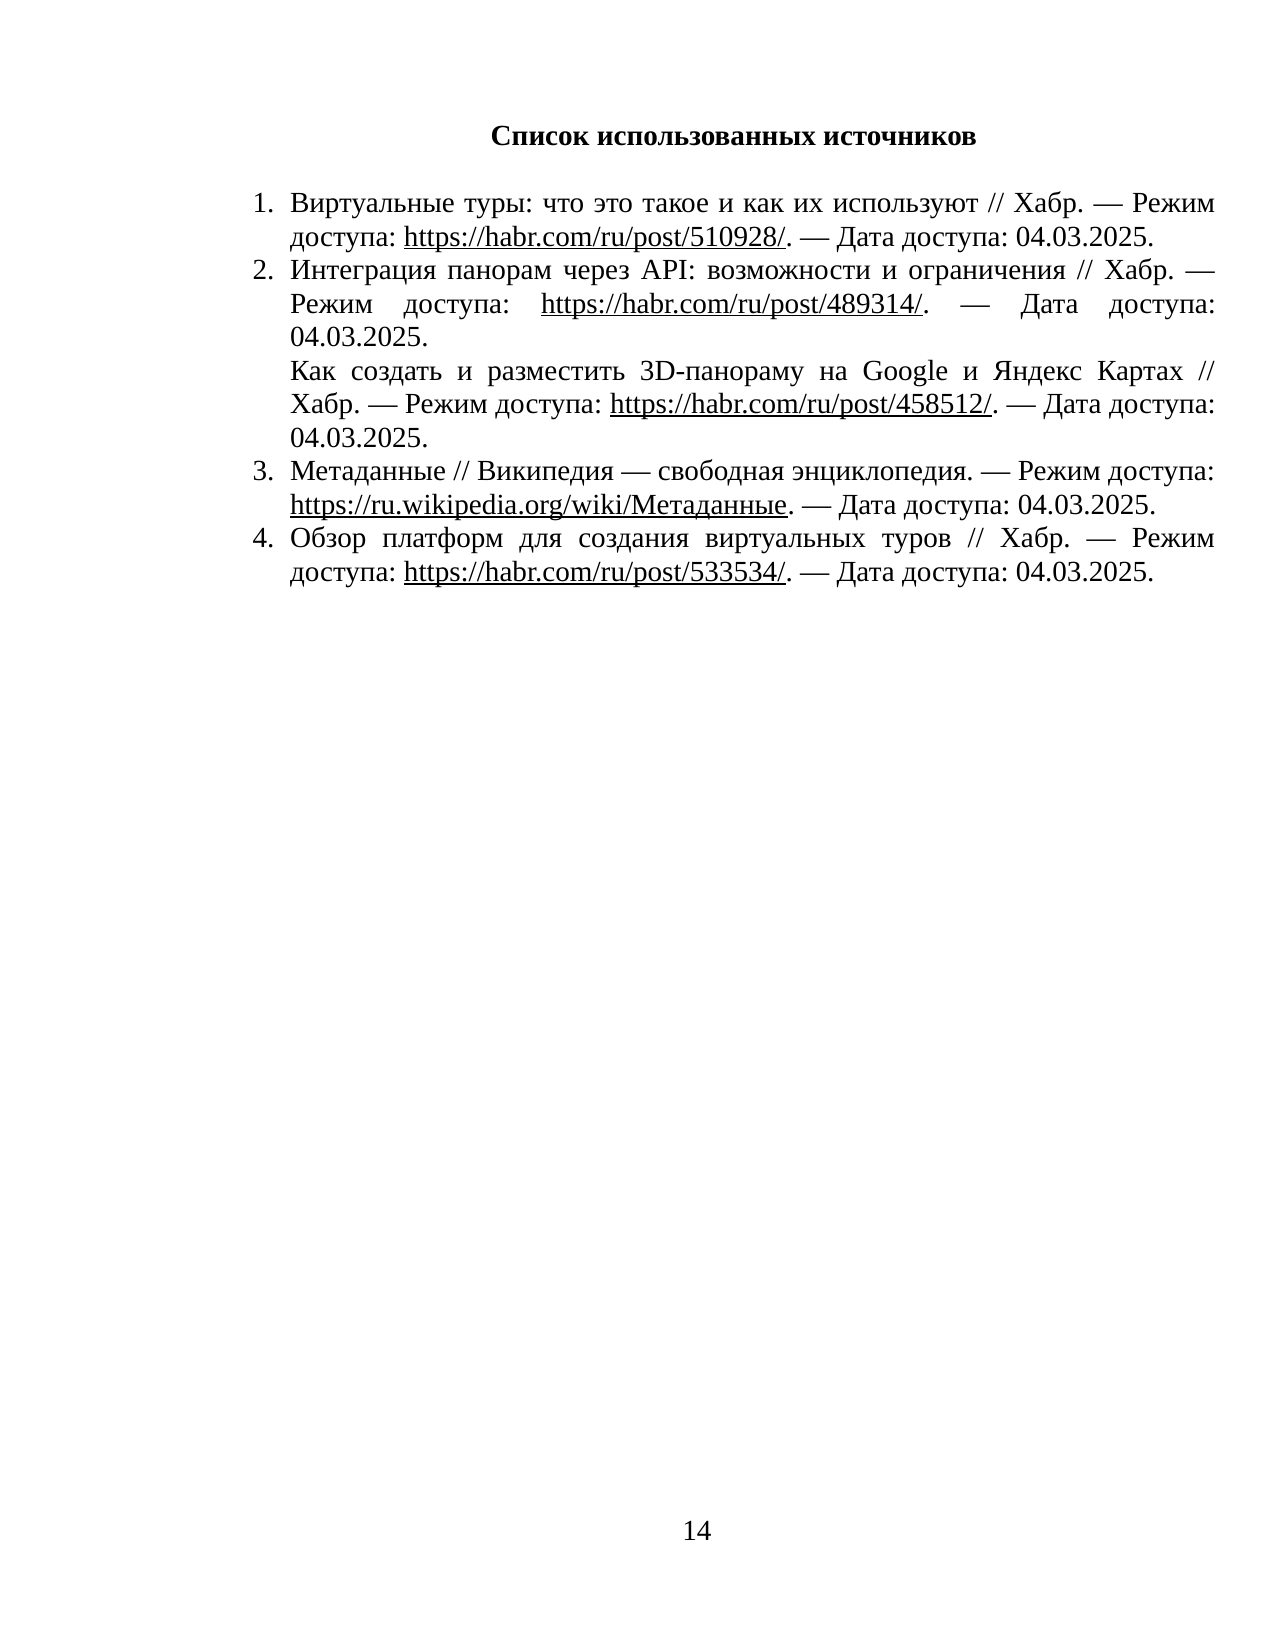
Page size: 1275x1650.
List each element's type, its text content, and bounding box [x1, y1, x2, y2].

list Виртуальные туры: что это такое и как их используют // Хабр. — Режим доступа: https://habr.com/ru/post/510928/. — Дата доступа: 04.03.2025. [252, 185, 1216, 252]
list Интеграция панорам через API: возможности и ограничения // Хабр. — Режим доступа: https://habr.com/ru/post/489314/. — Дата доступа: 04.03.2025. Как создать и разместить 3D-панораму на Google и Яндекс Картах // Хабр. — Режим доступа: https://habr.com/ru/post/458512/. — Дата доступа: 04.03.2025. [252, 252, 1216, 453]
text Список использованных источников [177, 118, 1216, 152]
list Метаданные // Википедия — свободная энциклопедия. — Режим доступа: https://ru.wikipedia.org/wiki/Метаданные. — Дата доступа: 04.03.2025. [252, 453, 1216, 521]
list Обзор платформ для создания виртуальных туров // Хабр. — Режим доступа: https://habr.com/ru/post/533534/. — Дата доступа: 04.03.2025. [252, 521, 1216, 588]
